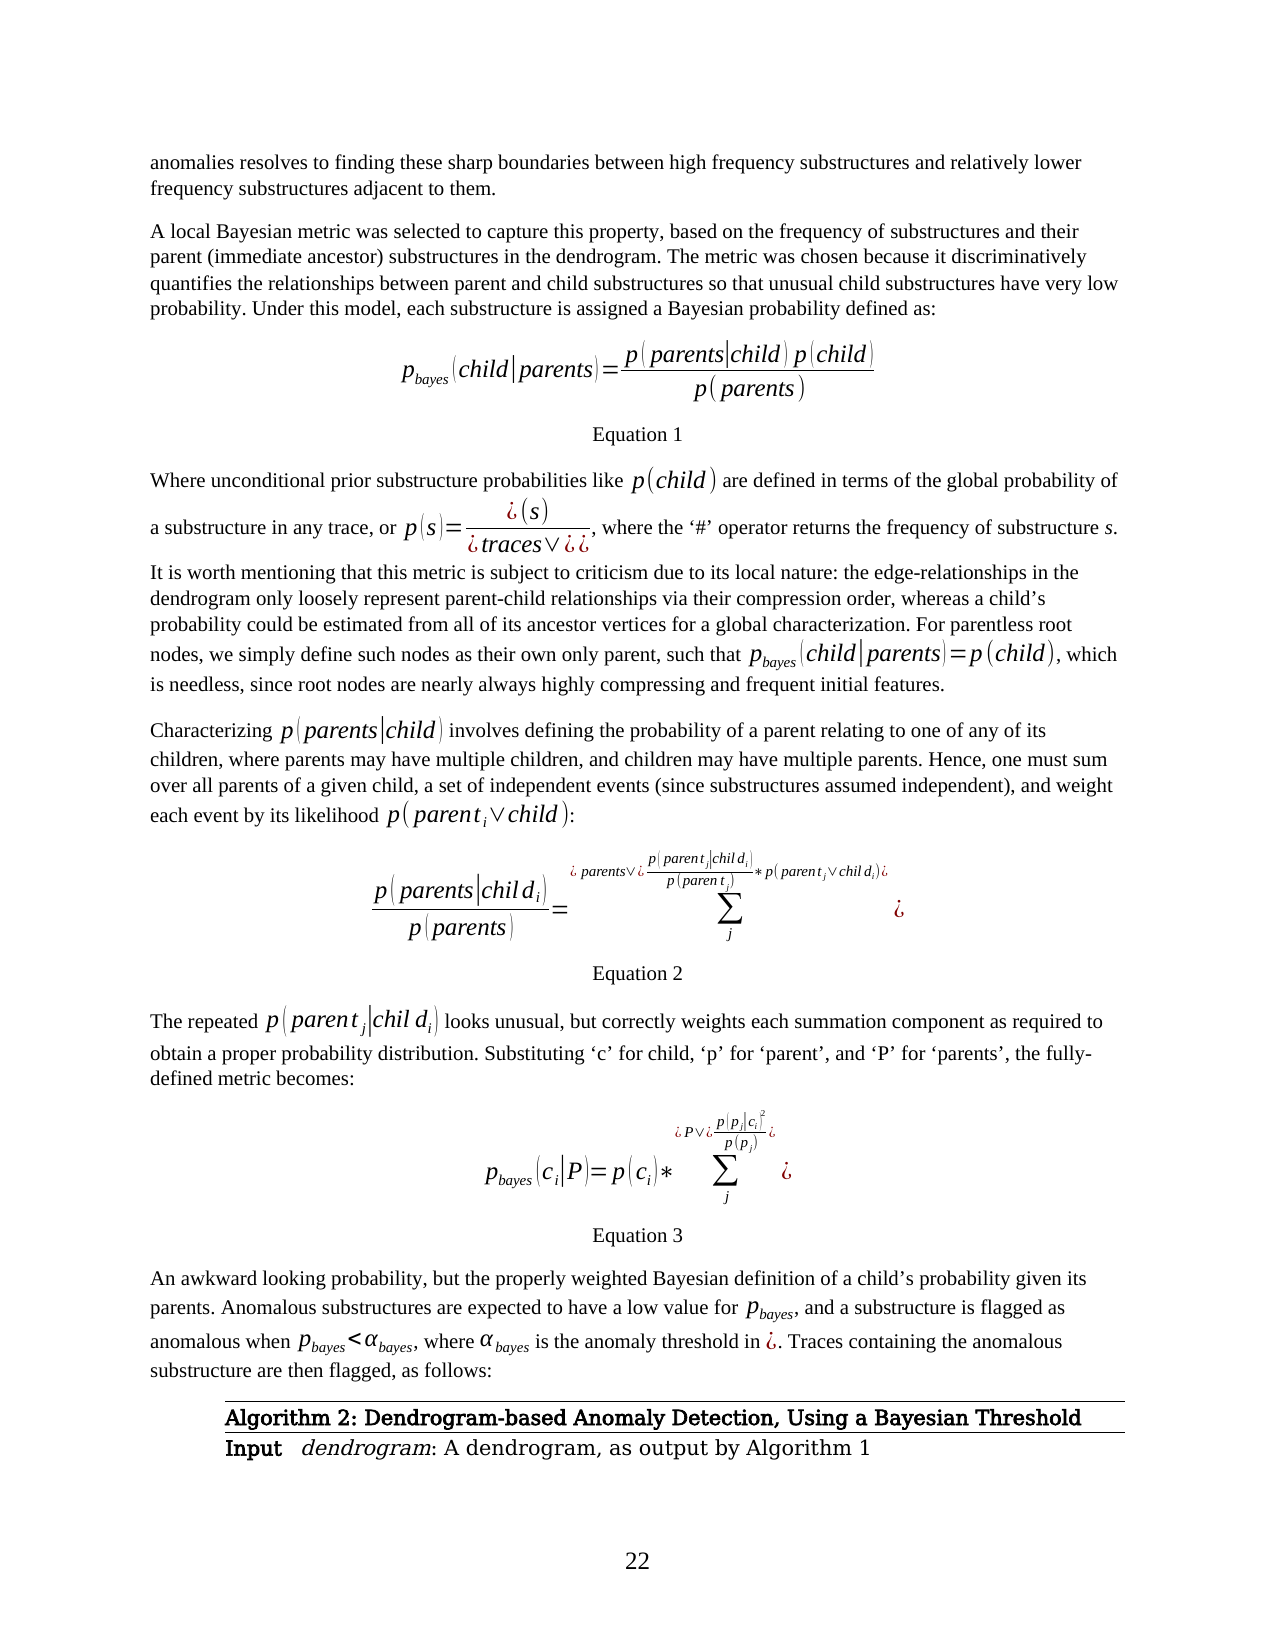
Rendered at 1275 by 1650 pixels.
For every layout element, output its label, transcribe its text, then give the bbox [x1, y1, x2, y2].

text Equation 3 [150, 1223, 1125, 1247]
text Characterizing involves defining the probability of a parent relating to one of any of its children, where parents may have multiple children, and children may have multiple parents. Hence, one must sum over all parents of a given child, a set of independent events (since substructures assumed independent), and weight each event by its likelihood : [150, 715, 1125, 831]
text An awkward looking probability, but the properly weighted Bayesian definition of a child’s probability given its parents. Anomalous substructures are expected to have a low value for , and a substructure is flagged as anomalous when , where is the anomaly threshold in . Traces containing the anomalous substructure are then flagged, as follows: [150, 1266, 1125, 1382]
text Equation 1 [150, 422, 1125, 446]
text Algorithm 2: Dendrogram-based Anomaly Detection, Using a Bayesian Threshold [225, 1402, 1125, 1432]
text A local Bayesian metric was selected to capture this property, based on the frequency of substructures and their parent (immediate ancestor) substructures in the dendrogram. The metric was chosen because it discriminatively quantifies the relationships between parent and child substructures so that unusual child substructures have very low probability. Under this model, each substructure is assigned a Bayesian probability defined as: [150, 218, 1125, 320]
text The repeated looks unusual, but correctly weights each summation component as required to obtain a proper probability distribution. Substituting ‘c’ for child, ‘p’ for ‘parent’, and ‘P’ for ‘parents’, the fully-defined metric becomes: [150, 1004, 1125, 1090]
text Input dendrogram: A dendrogram, as output by Algorithm 1 [225, 1435, 1125, 1460]
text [150, 150, 1125, 200]
text Where unconditional prior substructure probabilities like are defined in terms of the global probability of a substructure in any trace, or , where the ‘#’ operator returns the frequency of substructure s. It is worth mentioning that this metric is subject to criticism due to its local nature: the edge-relationships in the dendrogram only loosely represent parent-child relationships via their compression order, whereas a child’s probability could be estimated from all of its ancestor vertices for a global characterization. For parentless root nodes, we simply define such nodes as their own only parent, such that , which is needless, since root nodes are nearly always highly compressing and frequent initial features. [150, 465, 1125, 696]
text Equation 2 [150, 961, 1125, 985]
